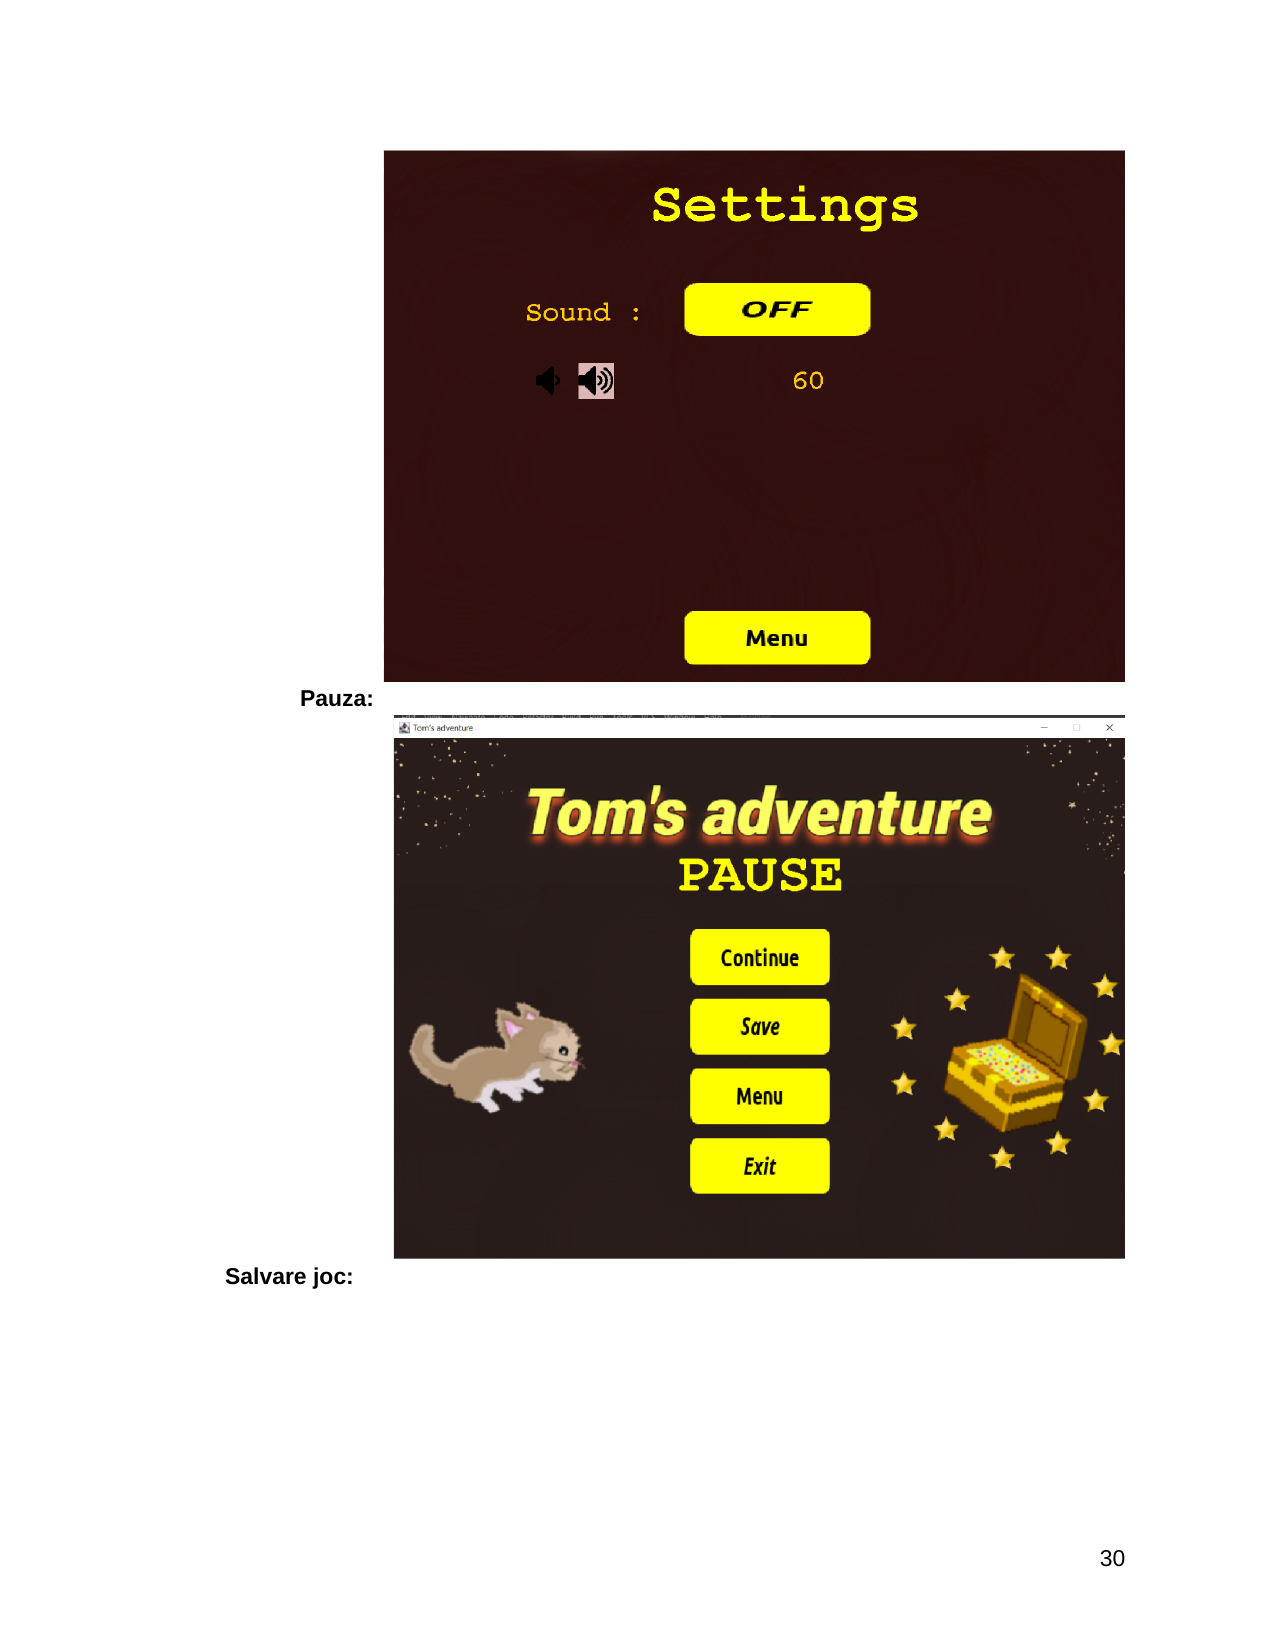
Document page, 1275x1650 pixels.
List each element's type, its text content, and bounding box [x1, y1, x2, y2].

picture [383, 150, 1125, 682]
text Pauza: [225, 685, 1125, 711]
picture [393, 715, 1125, 1259]
text Salvare joc: [225, 1263, 1125, 1289]
